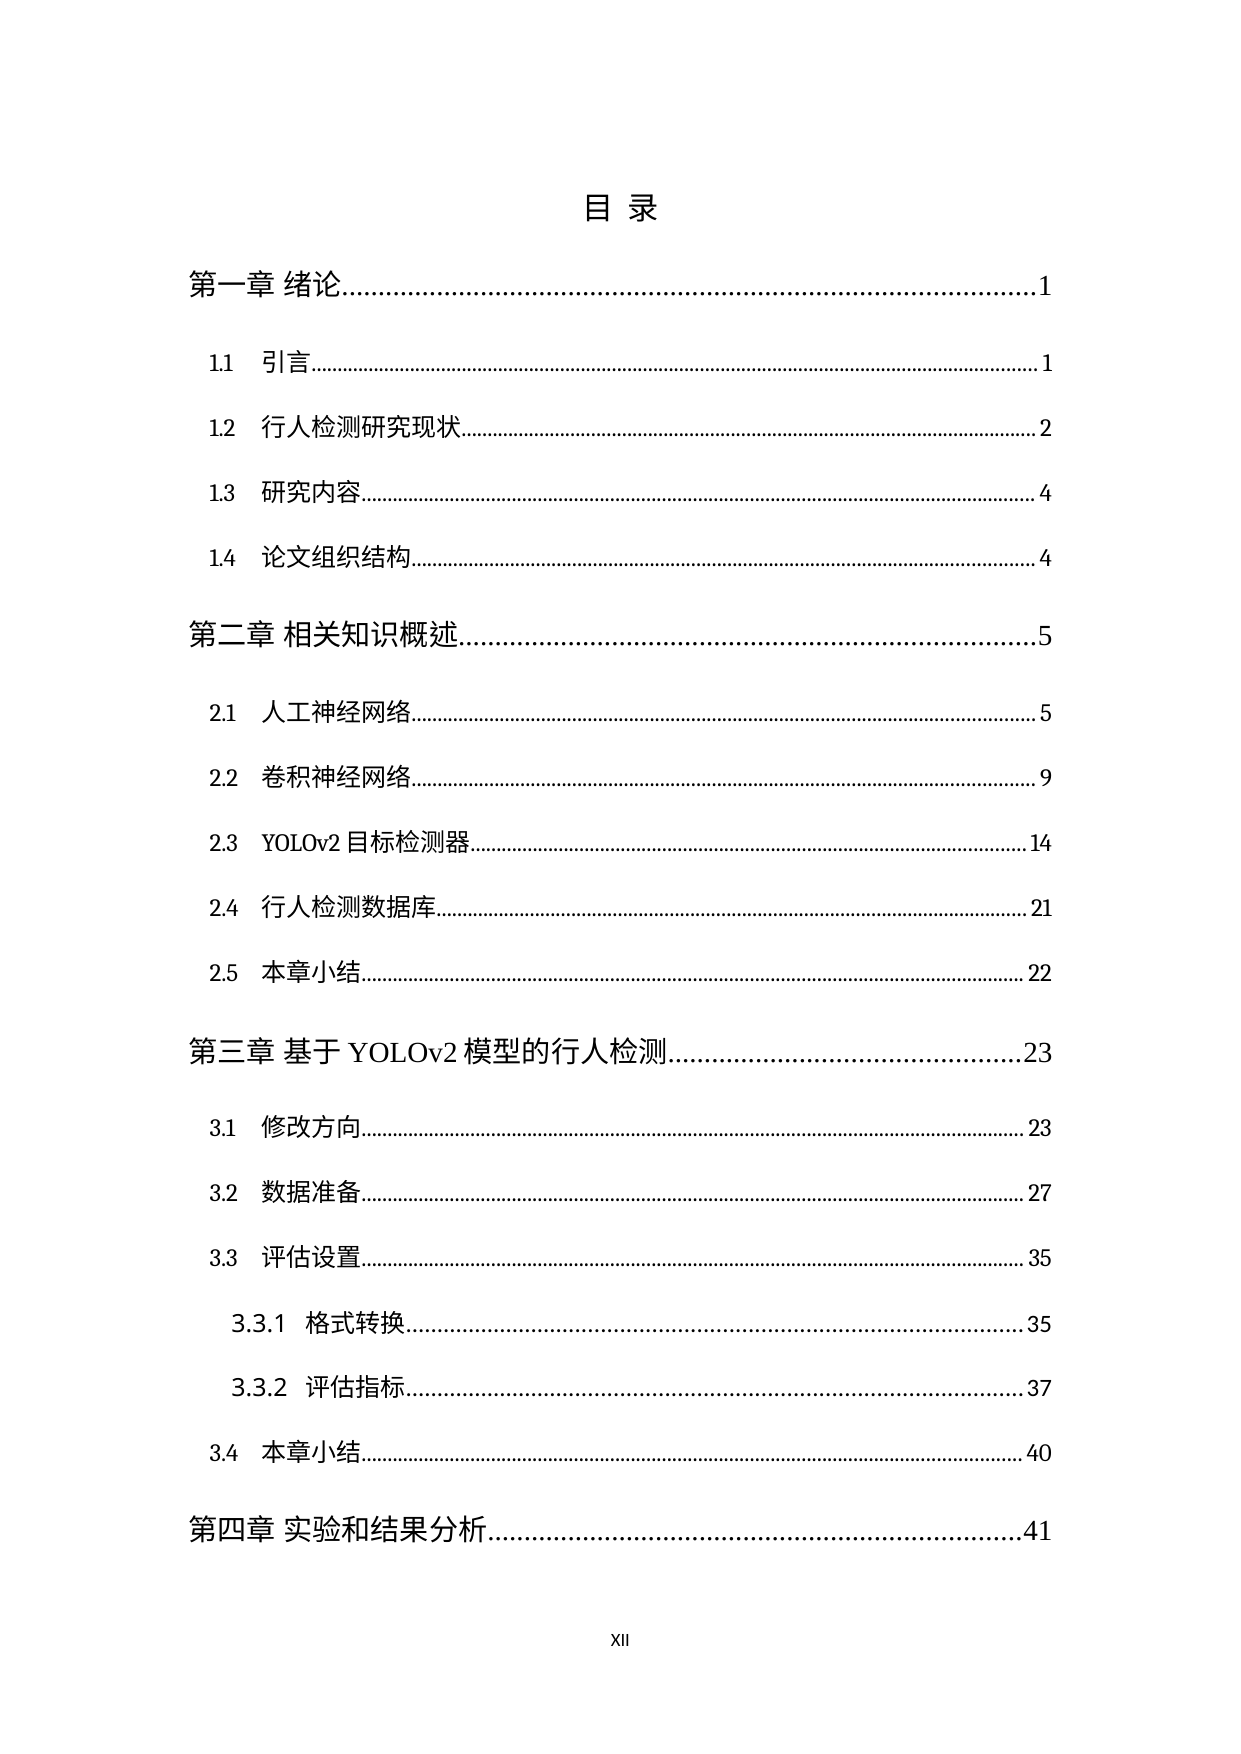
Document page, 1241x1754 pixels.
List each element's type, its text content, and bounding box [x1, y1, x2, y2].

text 1.4 论文组织结构 4 [209, 524, 1053, 589]
text 第四章 实验和结果分析 41 [187, 1497, 1053, 1562]
text 3.2 数据准备 27 [209, 1159, 1053, 1224]
text 3.4 本章小结 40 [209, 1419, 1053, 1484]
text 第一章 绪论 1 [187, 252, 1053, 317]
text 2.4 行人检测数据库 21 [209, 874, 1053, 939]
text 1.3 研究内容 4 [209, 459, 1053, 524]
text 2.1 人工神经网络 5 [209, 679, 1053, 744]
text 3.1 修改方向 23 [209, 1094, 1053, 1159]
text 3.3.2 评估指标 37 [231, 1354, 1053, 1419]
text 3.3.1 格式转换 35 [231, 1289, 1053, 1354]
text 2.3 YOLOv2目标检测器 14 [209, 809, 1053, 874]
text 2.2 卷积神经网络 9 [209, 744, 1053, 809]
text 第三章 基于YOLOv2模型的行人检测 23 [187, 1017, 1053, 1082]
text 目 录 [187, 174, 1053, 239]
text 2.5 本章小结 22 [209, 939, 1053, 1004]
text 第二章 相关知识概述 5 [187, 602, 1053, 667]
text 1.1 引言 1 [209, 329, 1053, 394]
text 3.3 评估设置 35 [209, 1224, 1053, 1289]
text 1.2 行人检测研究现状 2 [209, 394, 1053, 459]
